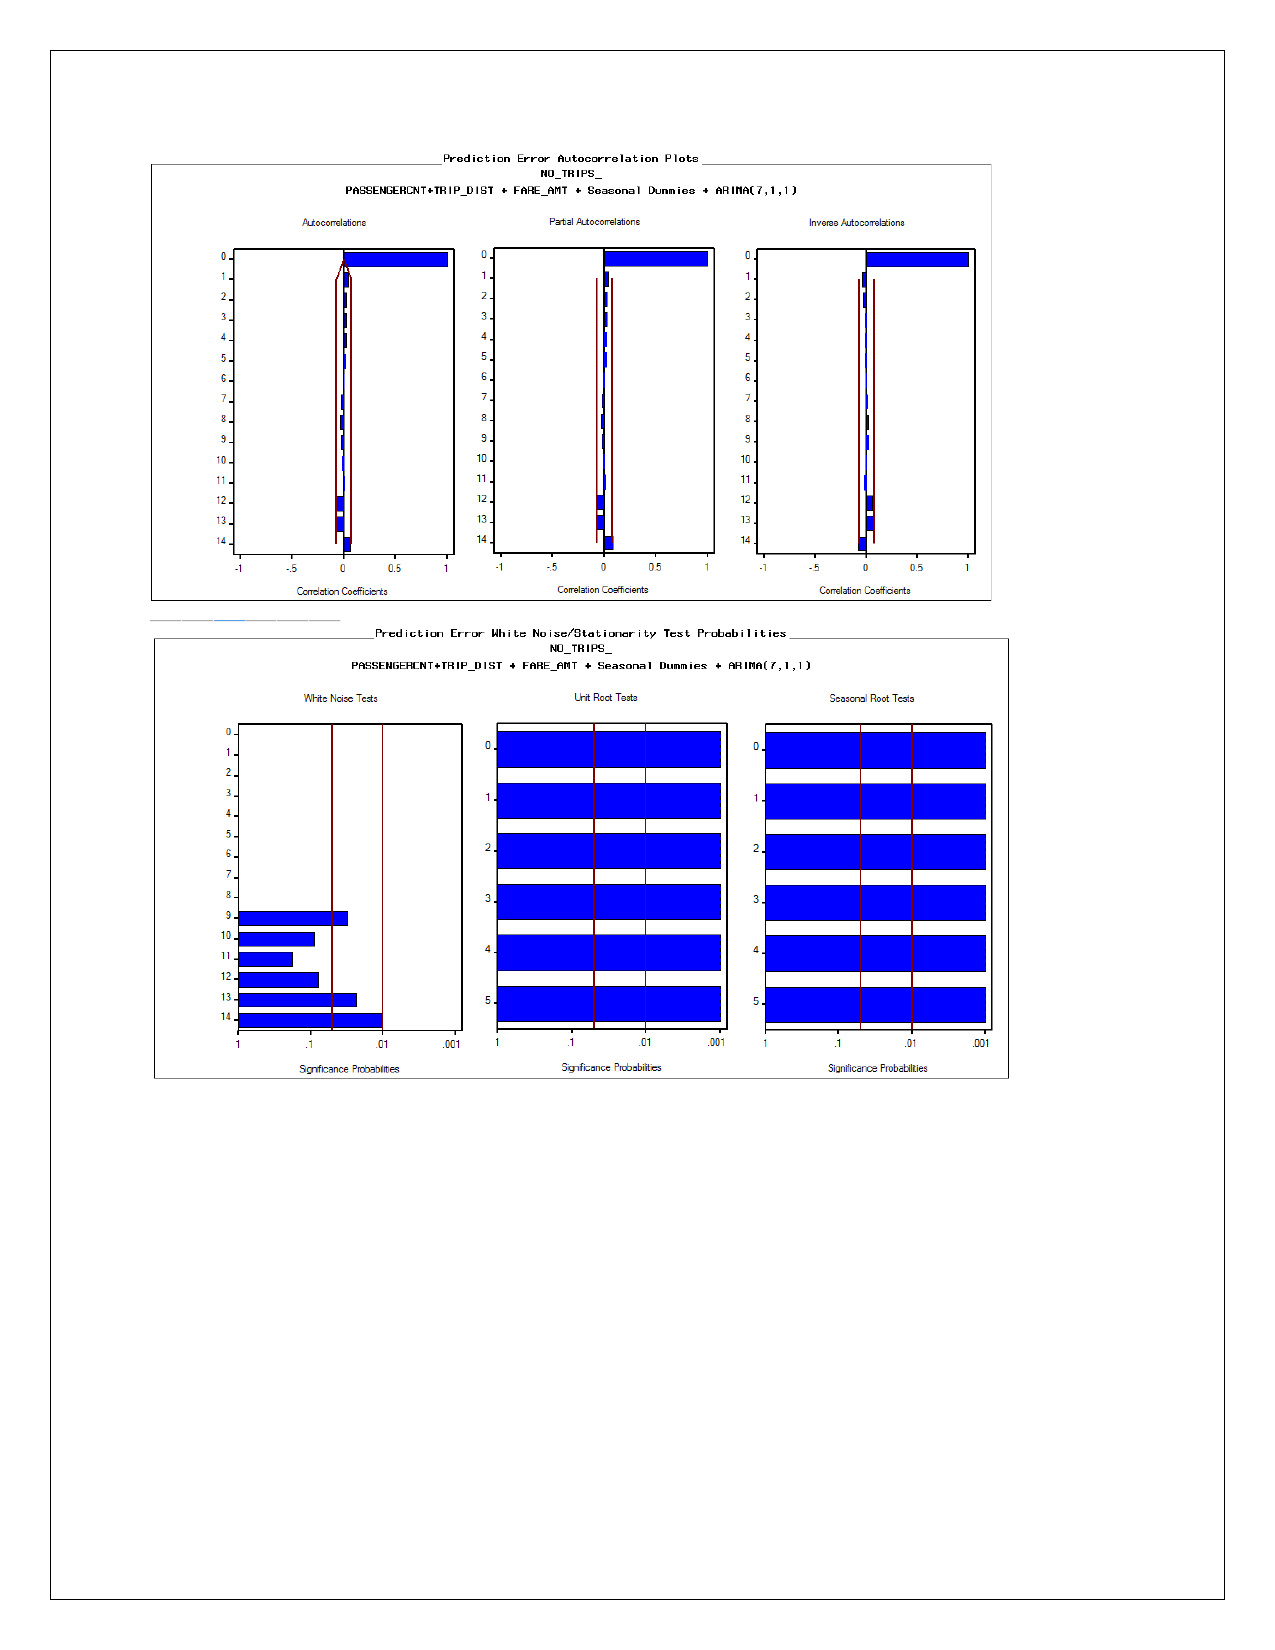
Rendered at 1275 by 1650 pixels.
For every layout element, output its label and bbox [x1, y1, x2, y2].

picture [150, 620, 1016, 1085]
picture [150, 150, 992, 602]
